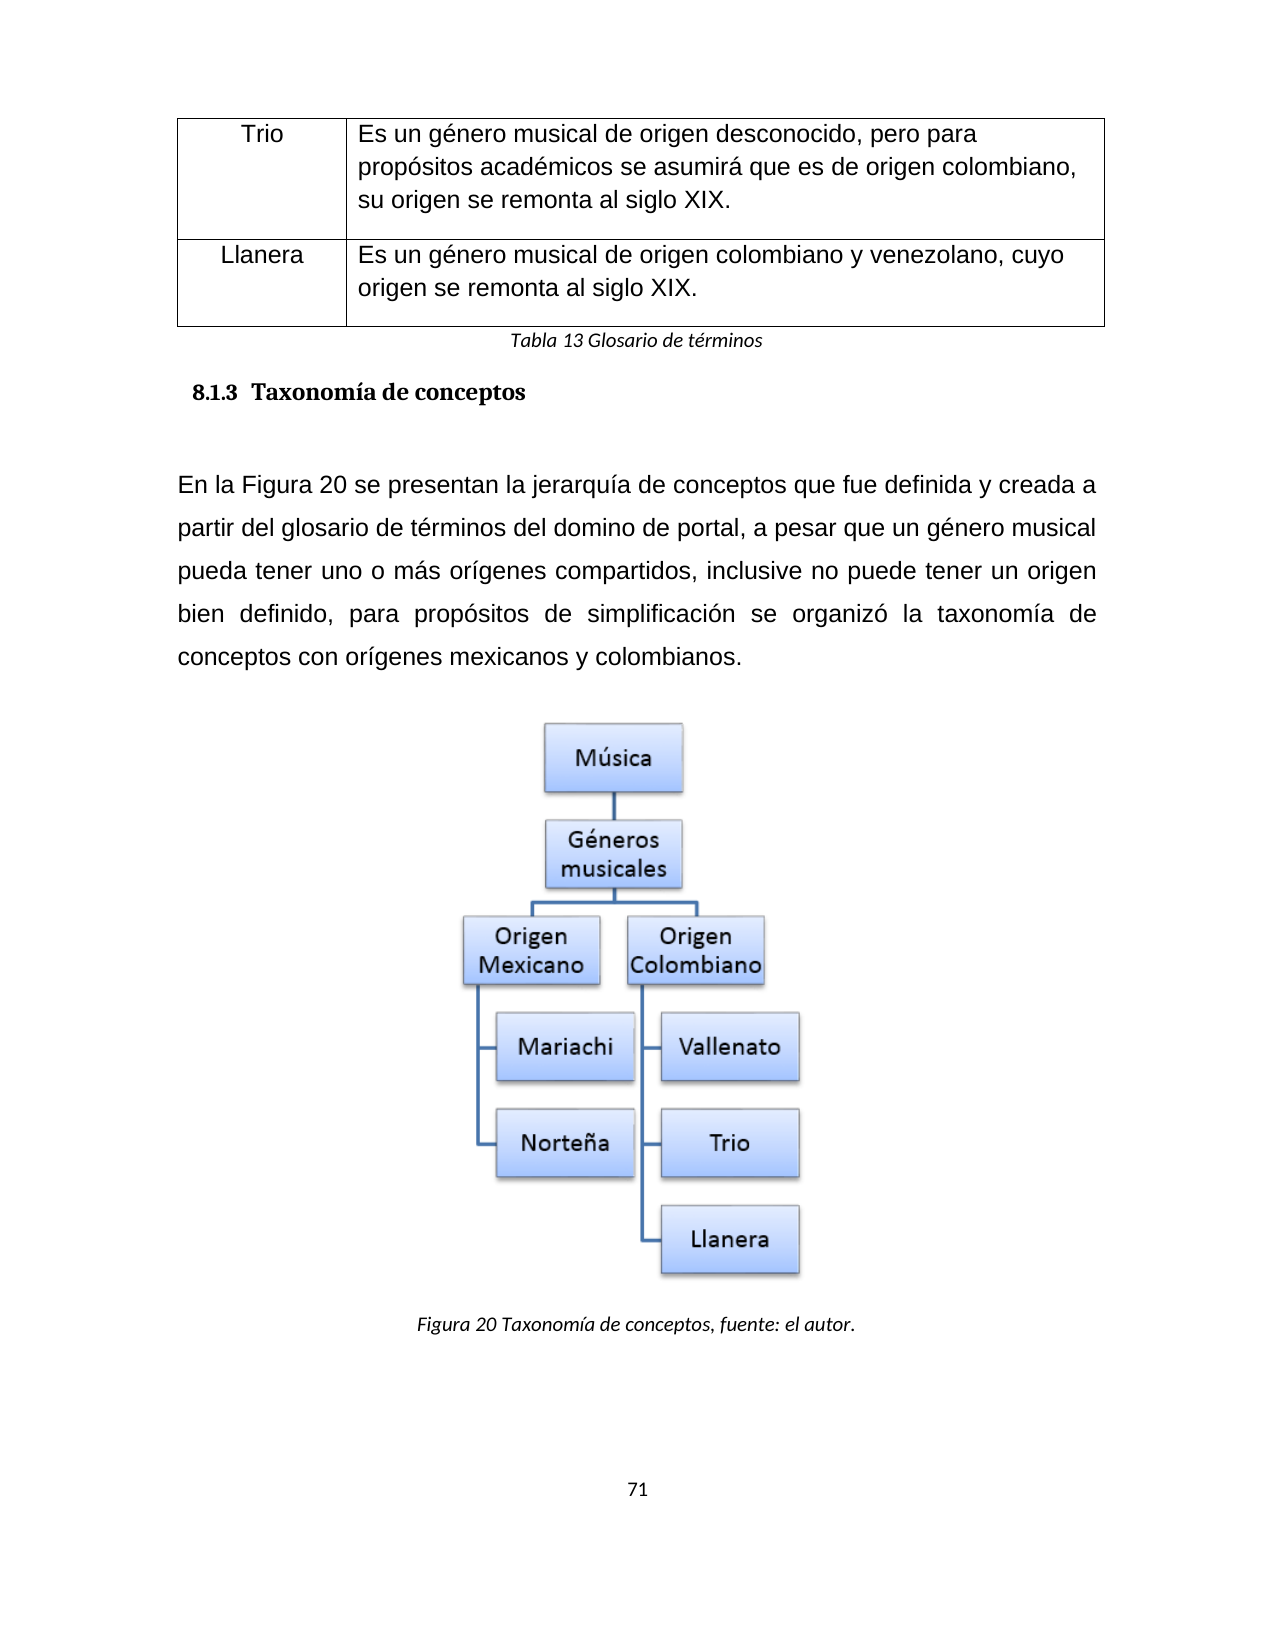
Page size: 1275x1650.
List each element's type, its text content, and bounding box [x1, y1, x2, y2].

table_cell Llanera [178, 240, 346, 326]
text Tabla 13 Glosario de términos [177, 327, 1098, 353]
table_cell Trio [178, 119, 346, 239]
subtitle Taxonomía de conceptos [192, 378, 1098, 406]
text Figura 20 Taxonomía de conceptos, fuente: el autor. [177, 1312, 1098, 1337]
picture [457, 706, 818, 1287]
table_cell Es un género musical de origen colombiano y venezolano, cuyo origen se remonta al siglo XIX. [347, 240, 1104, 326]
text En la Figura 20 se presentan la jerarquía de conceptos que fue definida y creada a partir del glosario de términos del domino de portal, a pesar que un género musical pueda tener uno o más orígenes compartidos, inclusive no puede tener un origen bien definido, para propósitos de simplificación se organizó la taxonomía de conceptos con orígenes mexicanos y colombianos. [177, 470, 1098, 671]
table_cell Es un género musical de origen desconocido, pero para propósitos académicos se asumirá que es de origen colombiano, su origen se remonta al siglo XIX. [347, 119, 1104, 239]
